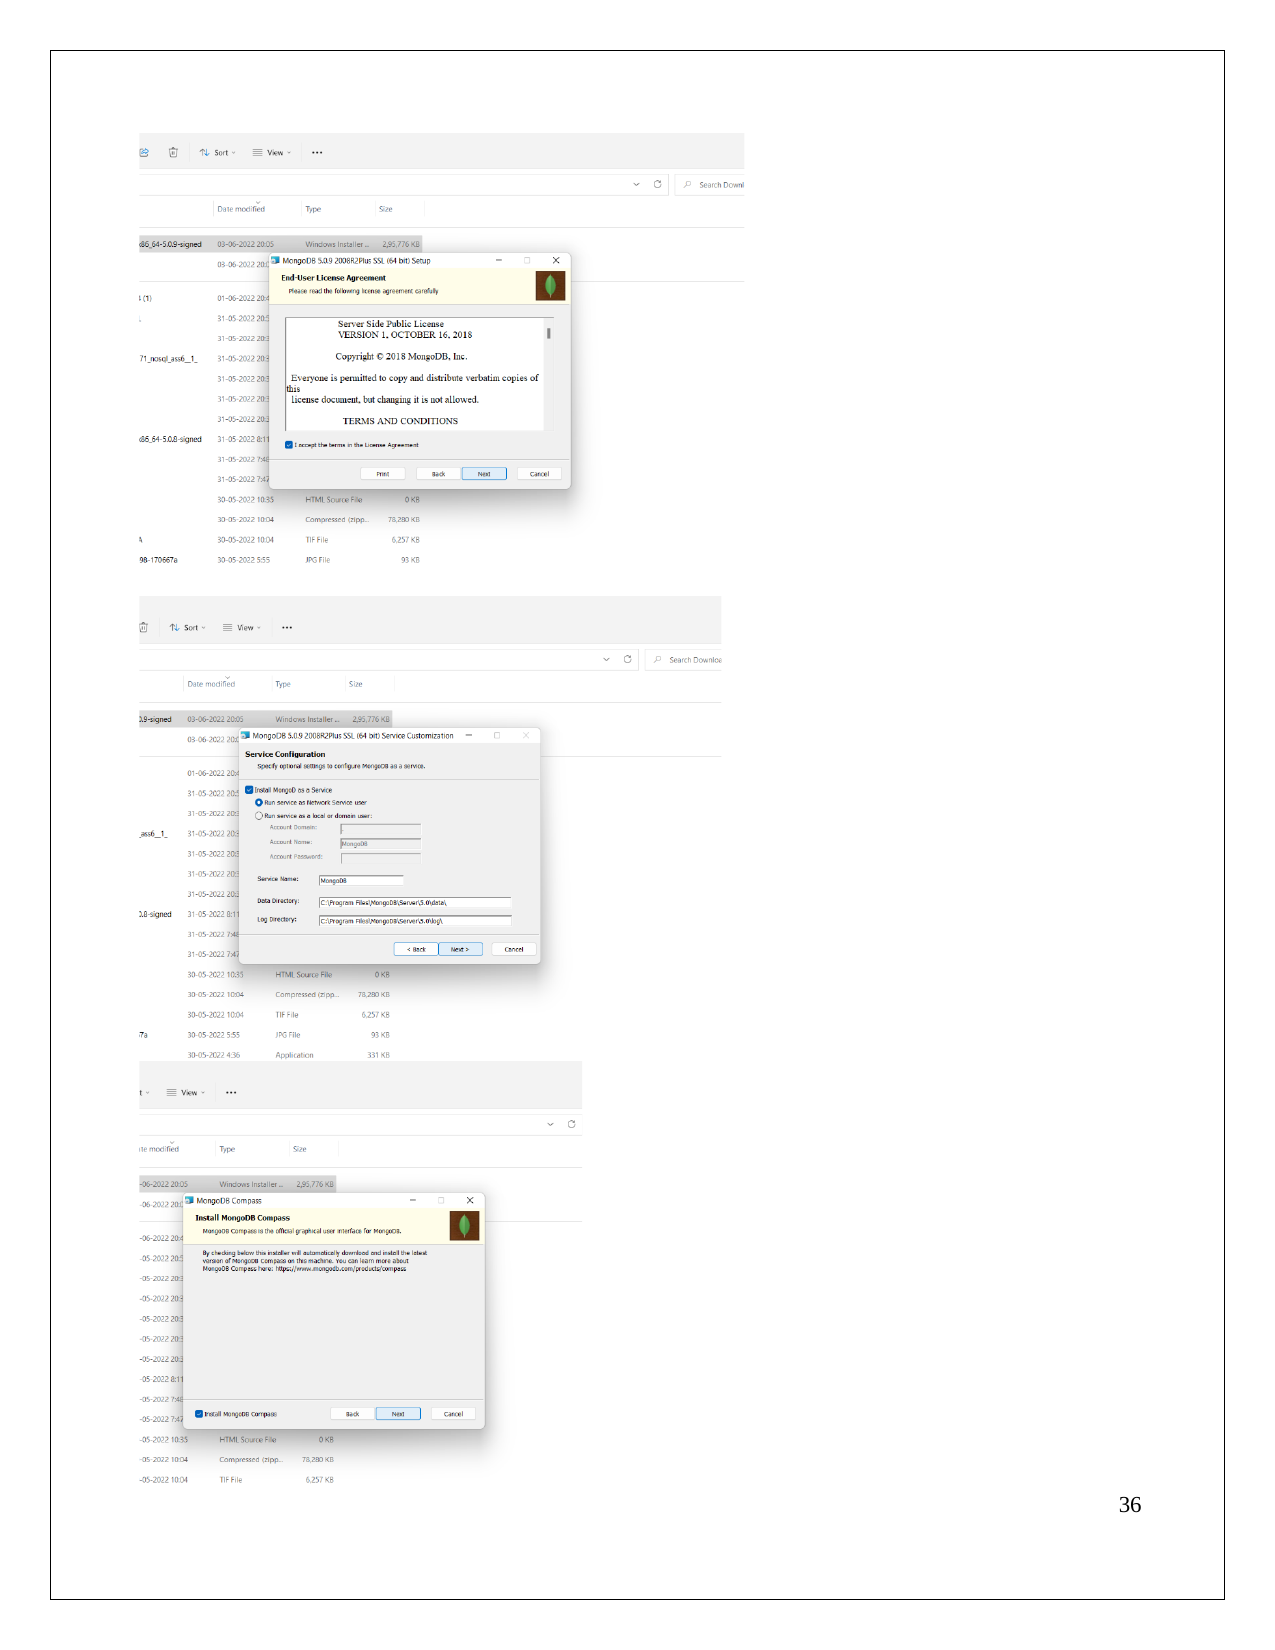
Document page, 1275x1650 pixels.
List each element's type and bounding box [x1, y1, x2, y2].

picture [139, 596, 722, 1492]
picture [139, 133, 745, 563]
